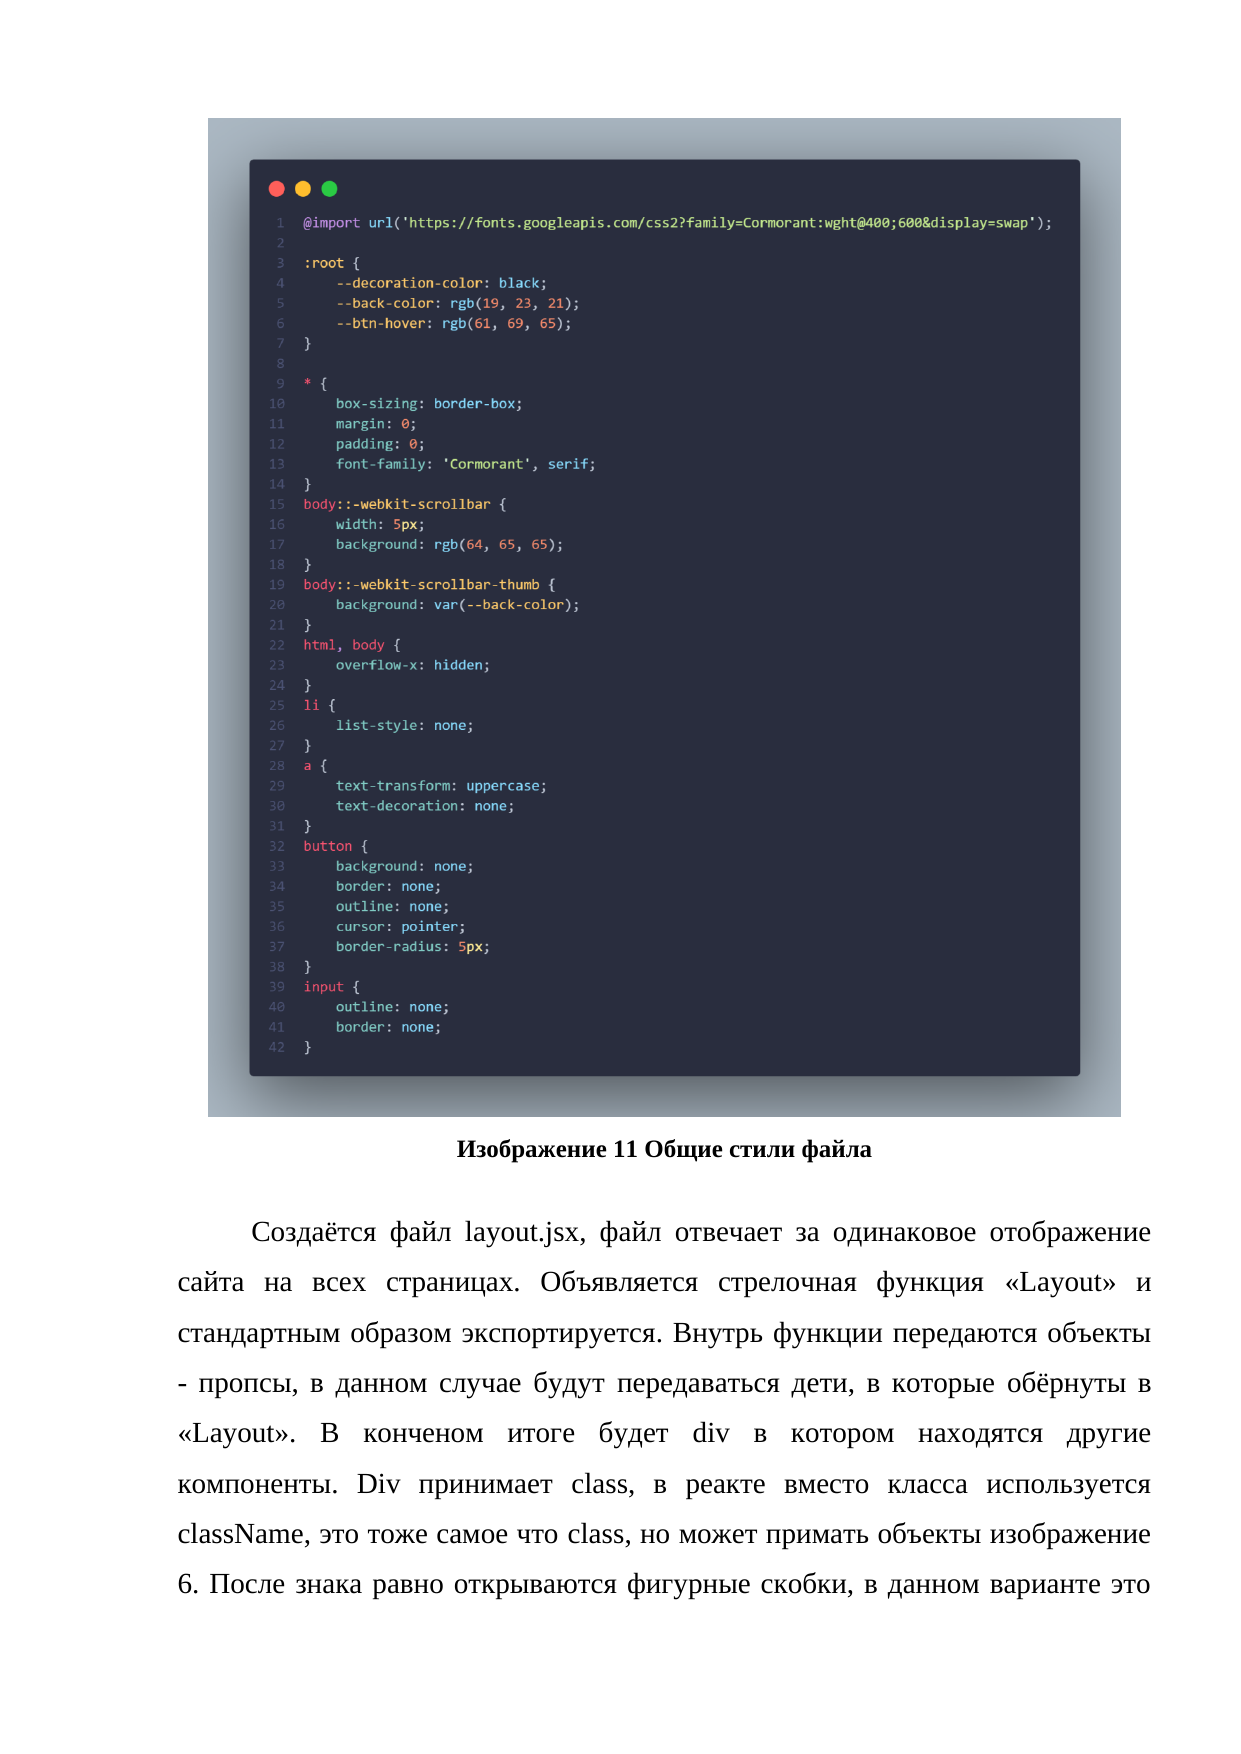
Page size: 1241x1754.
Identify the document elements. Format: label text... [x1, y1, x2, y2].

picture [208, 118, 1121, 1117]
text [177, 1214, 1152, 1600]
text Изображение 11 Общие стили файла [177, 1134, 1152, 1162]
